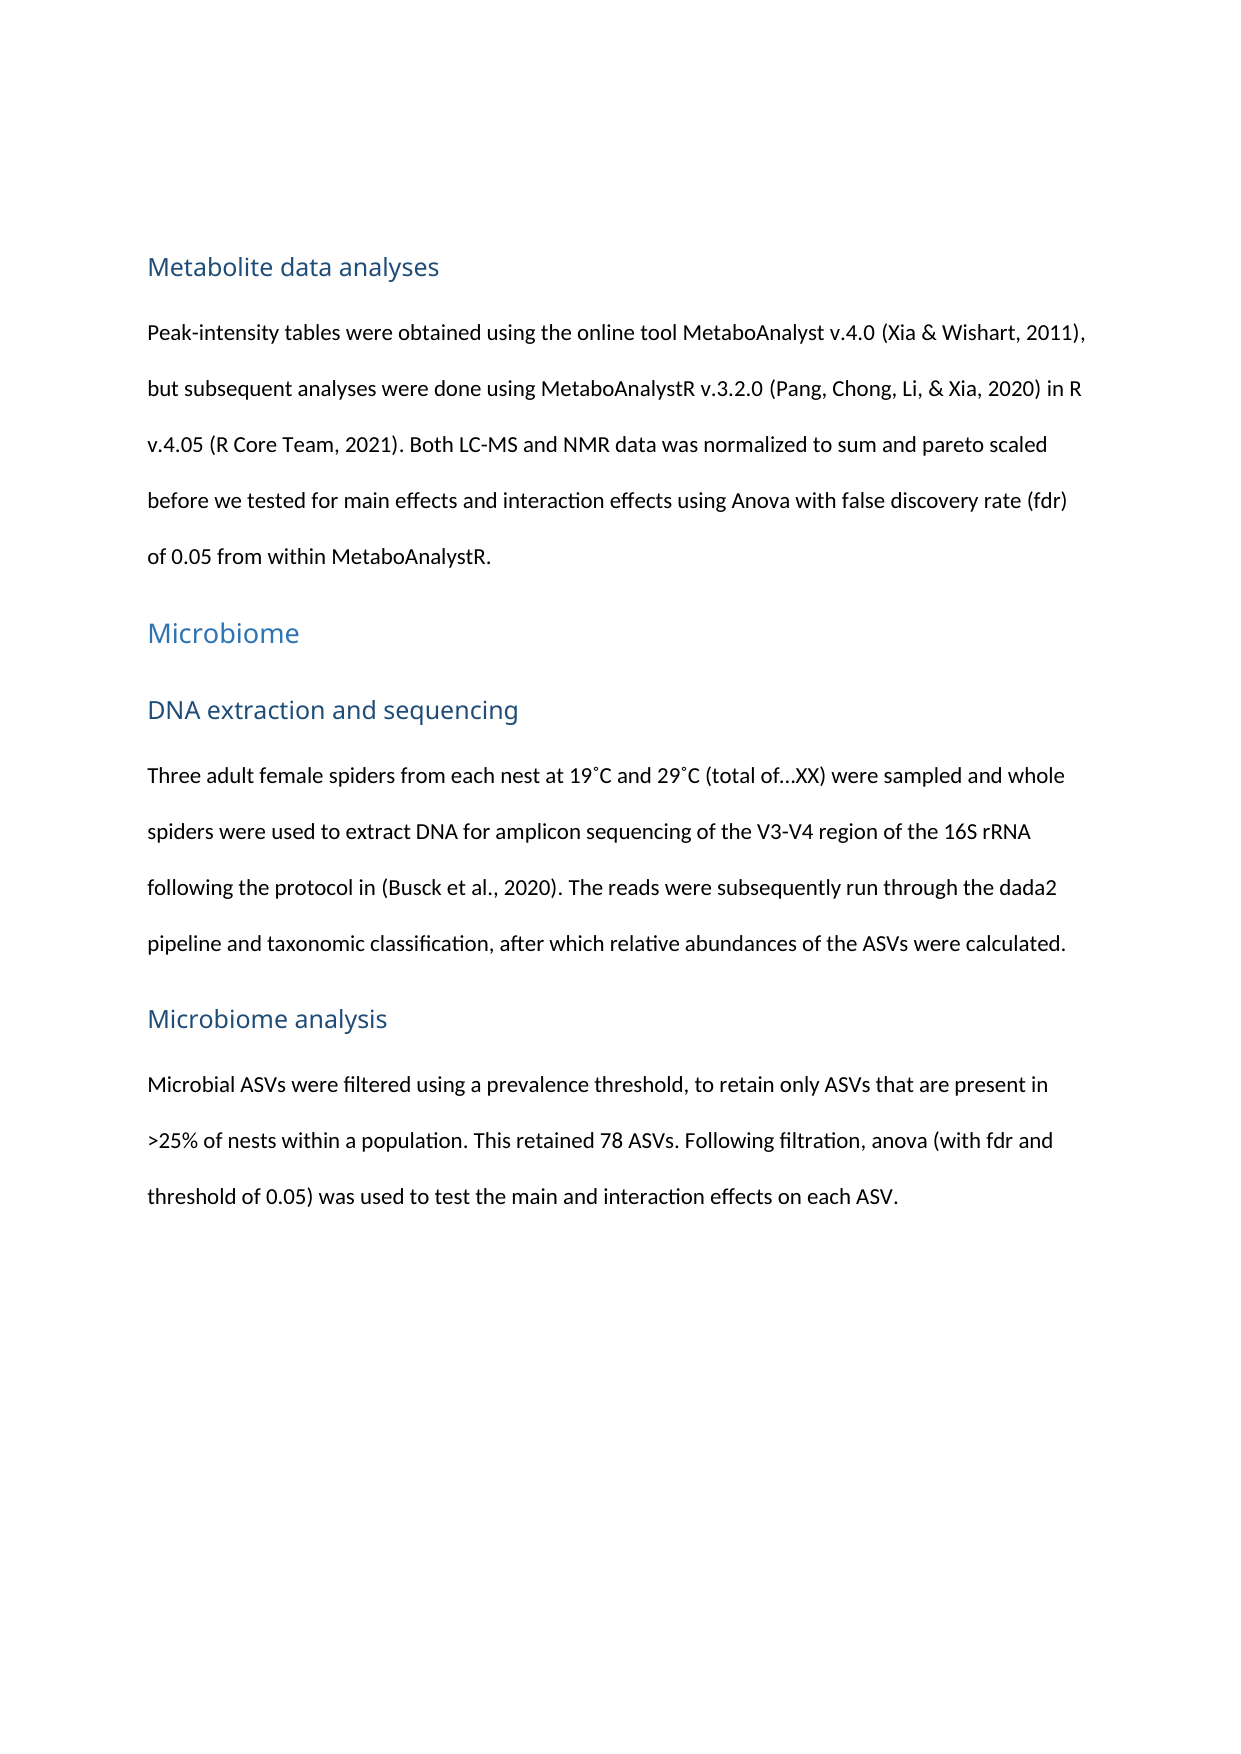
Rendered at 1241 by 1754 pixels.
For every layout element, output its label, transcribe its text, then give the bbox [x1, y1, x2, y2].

subtitle DNA extraction and sequencing [147, 693, 1093, 727]
subtitle Microbiome analysis [147, 1002, 1093, 1036]
subtitle Metabolite data analyses [147, 250, 1093, 284]
text Three adult female spiders from each nest at 19˚C and 29˚C (total of…XX) were sampled and whole spiders were used to extract DNA for amplicon sequencing of the V3-V4 region of the 16S rRNA following the protocol in (Busck et al., 2020). The reads were subsequently run through the dada2 pipeline and taxonomic classification, after which relative abundances of the ASVs were calculated. [147, 761, 1093, 957]
subtitle Microbiome [147, 615, 1093, 652]
text Microbial ASVs were filtered using a prevalence threshold, to retain only ASVs that are present in >25% of nests within a population. This retained 78 ASVs. Following filtration, anova (with fdr and threshold of 0.05) was used to test the main and interaction effects on each ASV. [147, 1070, 1093, 1210]
text Peak-intensity tables were obtained using the online tool MetaboAnalyst v.4.0 (Xia & Wishart, 2011), but subsequent analyses were done using MetaboAnalystR v.3.2.0 (Pang, Chong, Li, & Xia, 2020) in R v.4.05 (R Core Team, 2021). Both LC-MS and NMR data was normalized to sum and pareto scaled before we tested for main effects and interaction effects using Anova with false discovery rate (fdr) of 0.05 from within MetaboAnalystR. [147, 318, 1093, 570]
